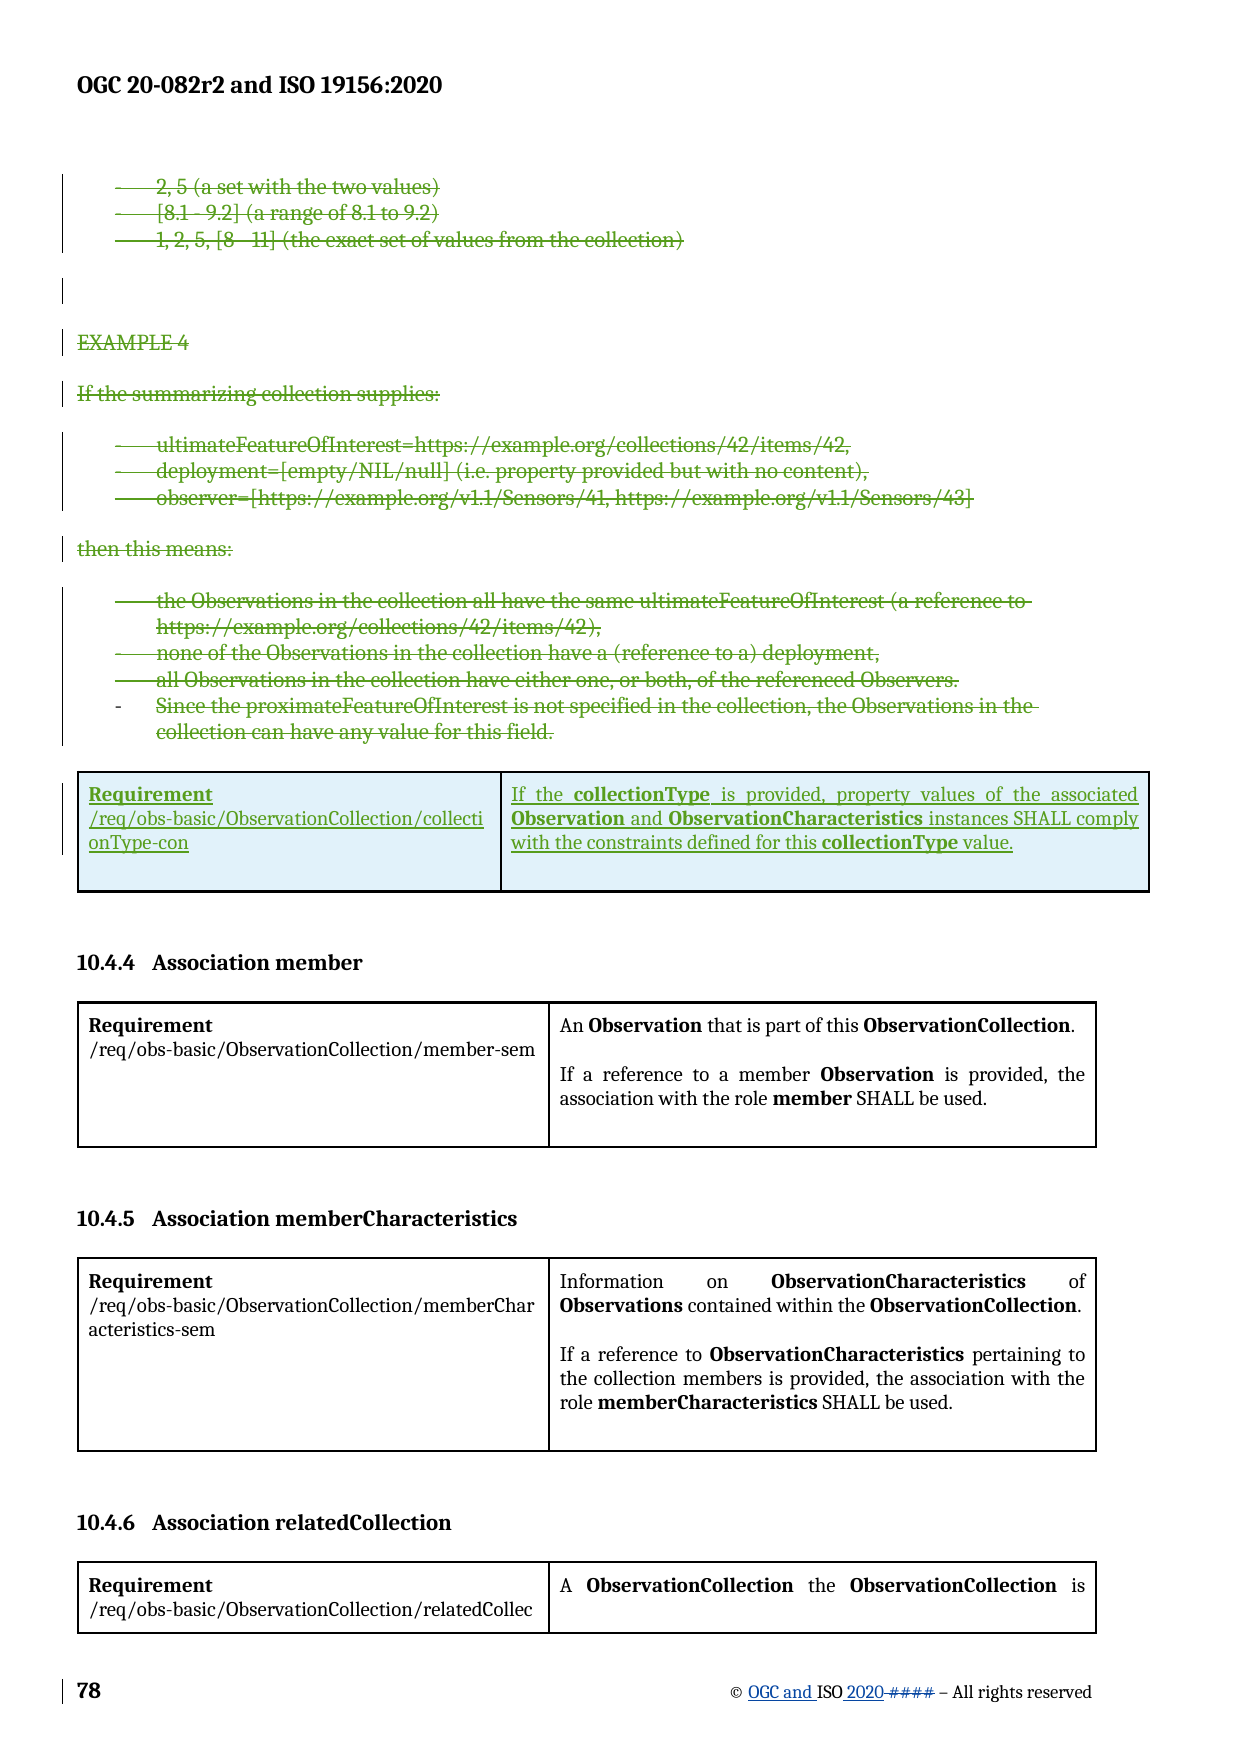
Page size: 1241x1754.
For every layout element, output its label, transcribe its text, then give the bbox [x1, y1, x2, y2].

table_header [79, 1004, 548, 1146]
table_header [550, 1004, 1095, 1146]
subtitle Association member [77, 950, 1092, 976]
subtitle Association relatedCollection [77, 1509, 1092, 1536]
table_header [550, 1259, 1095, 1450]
subtitle Association memberCharacteristics [77, 1206, 1092, 1232]
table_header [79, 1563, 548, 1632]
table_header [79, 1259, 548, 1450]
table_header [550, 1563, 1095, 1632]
